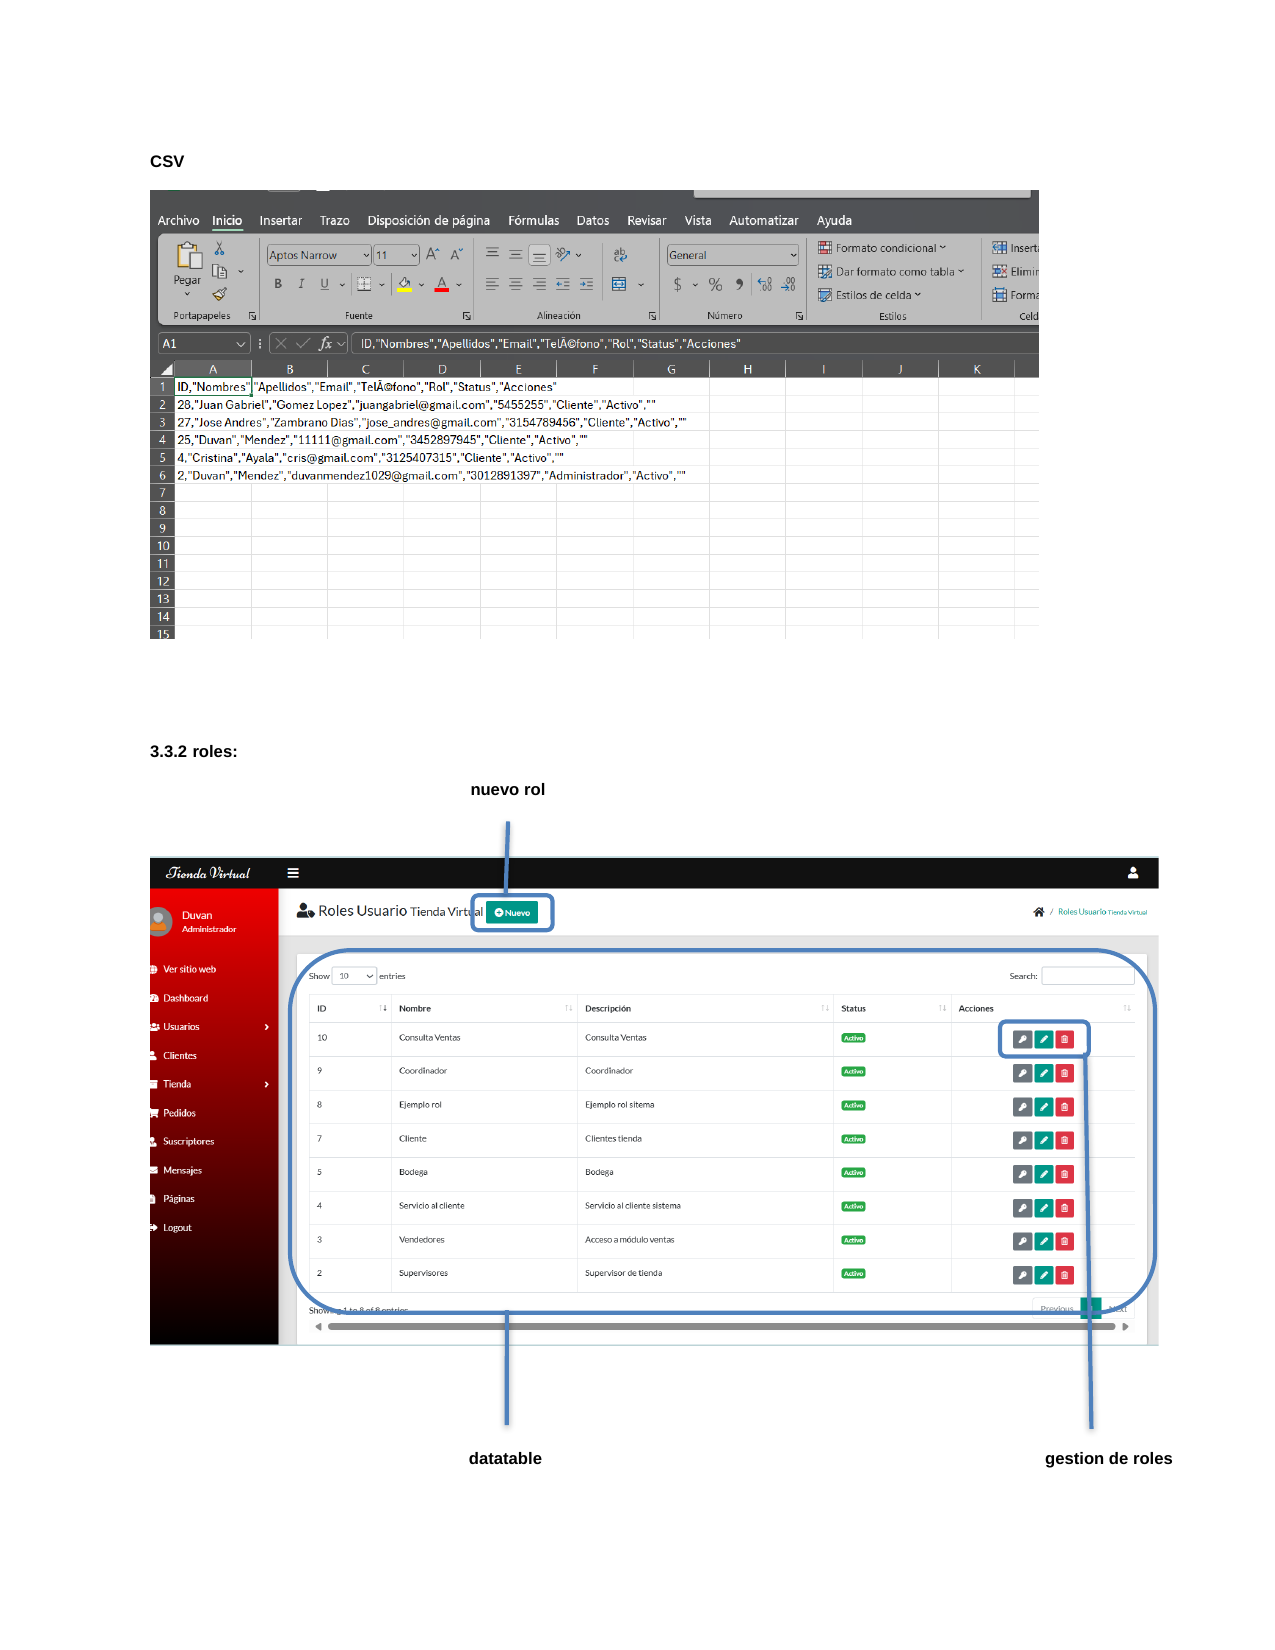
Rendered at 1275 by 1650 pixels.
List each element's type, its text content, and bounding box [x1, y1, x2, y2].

picture [1003, 1024, 1086, 1054]
list roles: [150, 741, 1200, 761]
picture [509, 1315, 1087, 1346]
list nuevo rol [192, 780, 1200, 799]
text datatable gestion de roles [150, 1449, 1200, 1468]
picture [293, 953, 1153, 1310]
picture [150, 190, 1039, 639]
picture [150, 856, 1159, 1346]
text CSV [150, 152, 1200, 171]
picture [475, 898, 550, 928]
